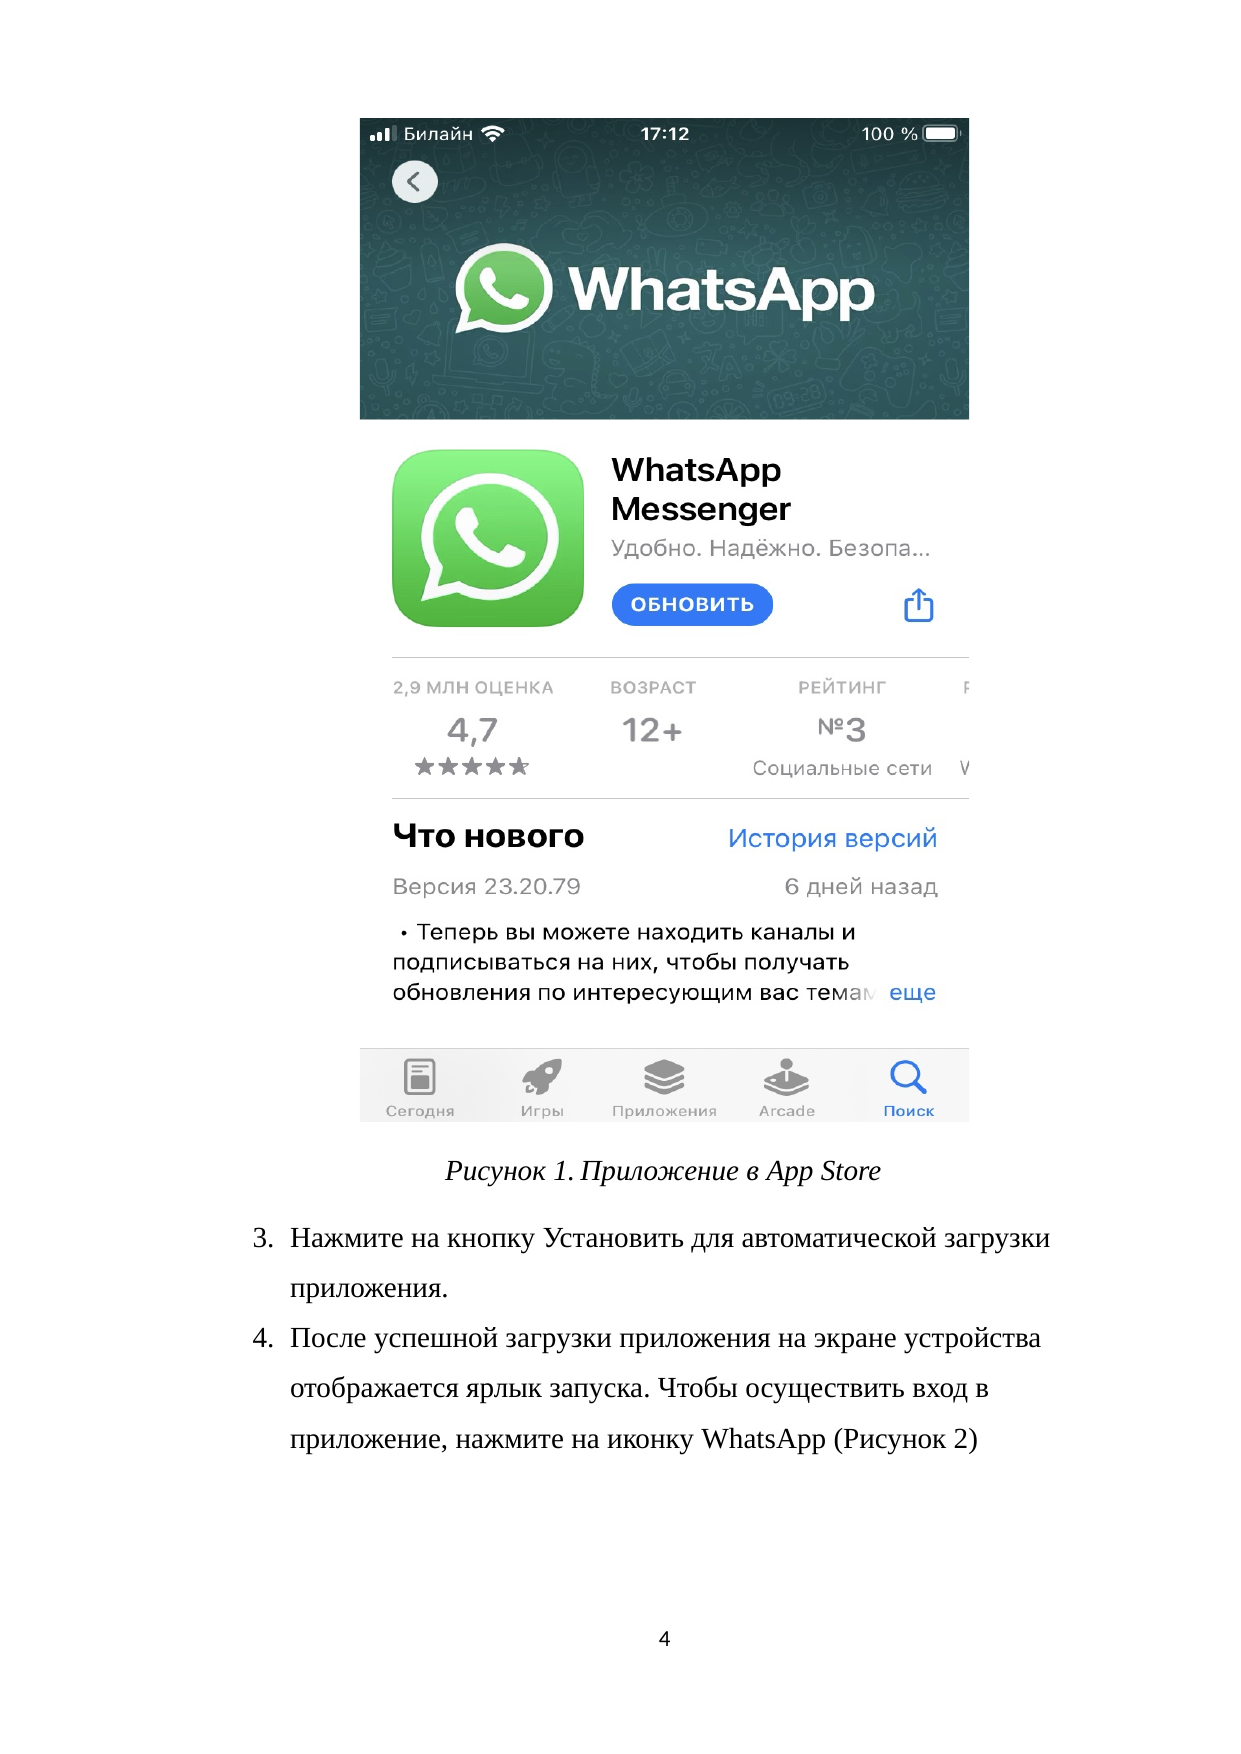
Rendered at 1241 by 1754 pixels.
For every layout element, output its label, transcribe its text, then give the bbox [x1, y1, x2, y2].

picture [359, 118, 970, 1122]
list приложения. [290, 1270, 1152, 1303]
list После успешной загрузки приложения на экране устройства [252, 1320, 1152, 1354]
text Рисунок 1. Приложение в App Store [177, 1153, 1152, 1186]
list Нажмите на кнопку Установить для автоматической загрузки [252, 1220, 1152, 1253]
list отображается ярлык запуска. Чтобы осуществить вход в [290, 1371, 1152, 1404]
list приложение, нажмите на иконку WhatsApp (Рисунок 2) [290, 1421, 1152, 1454]
